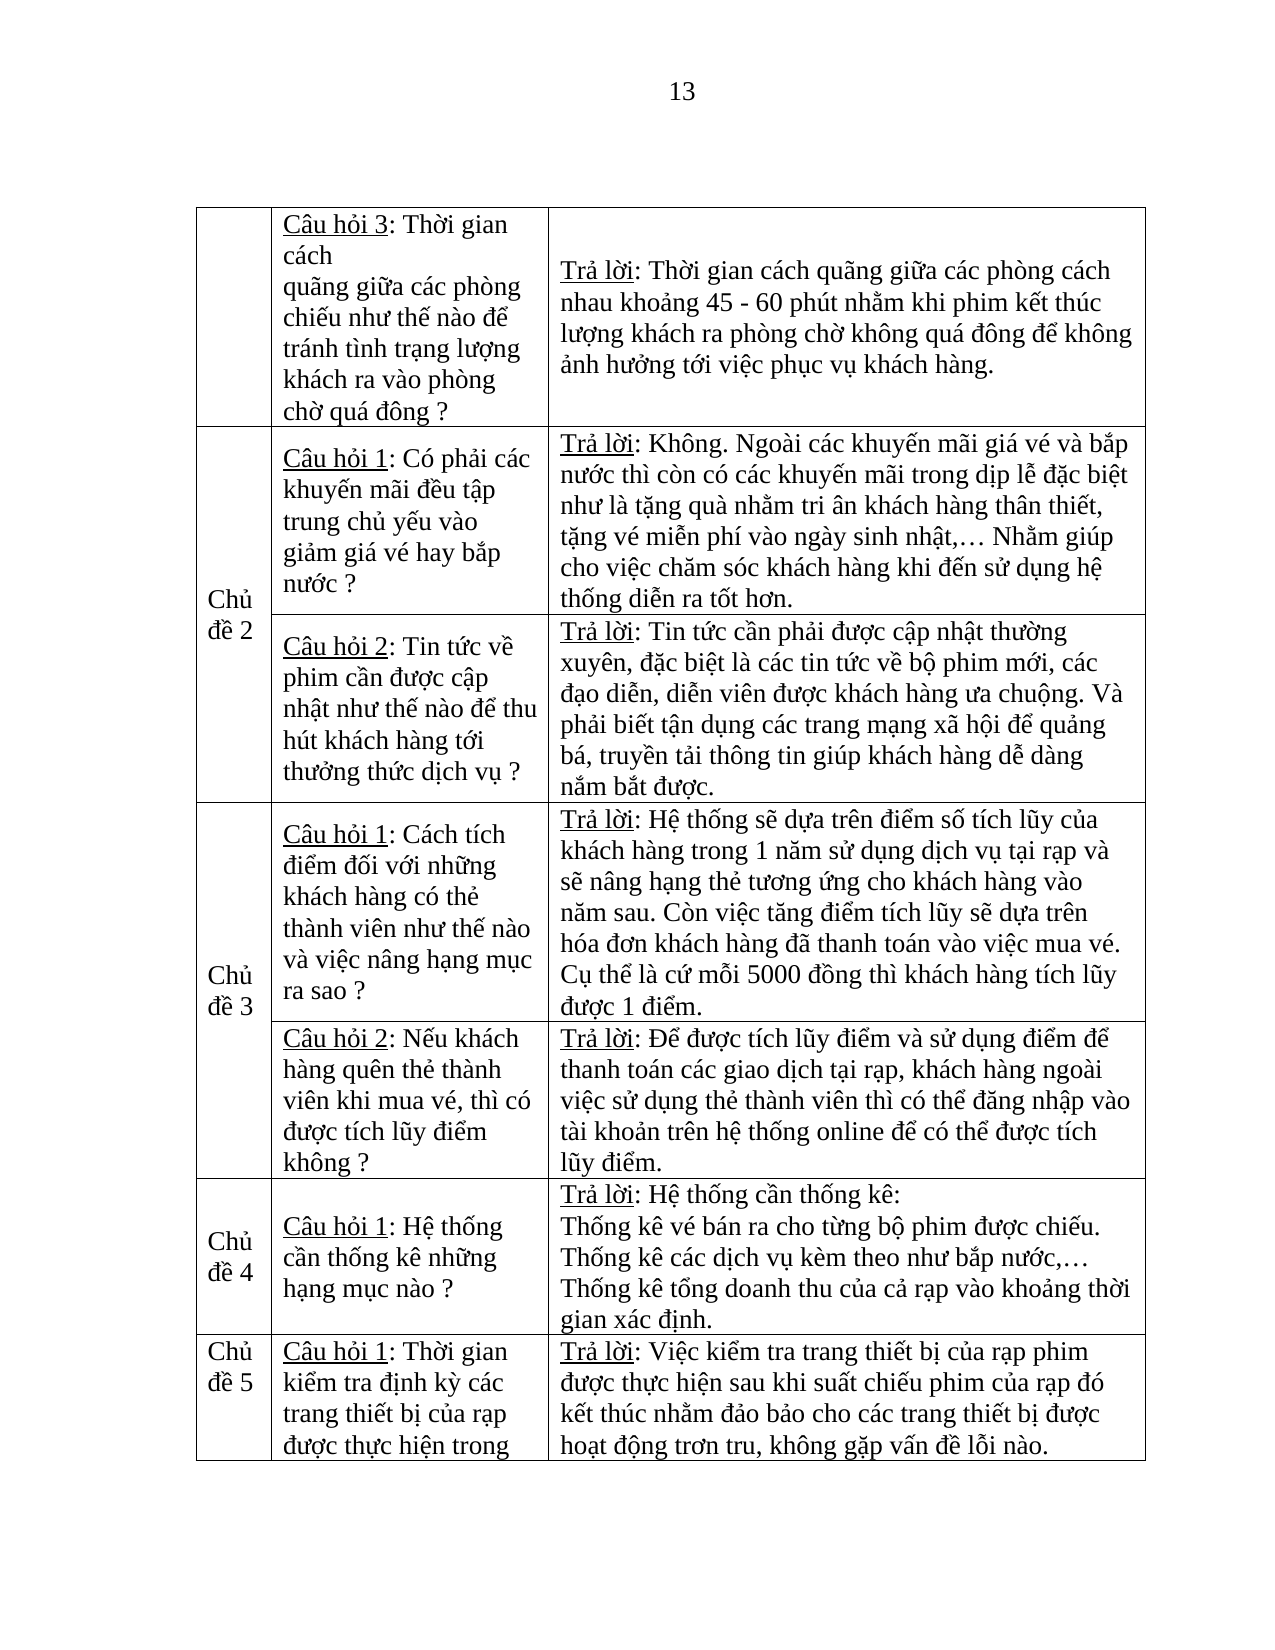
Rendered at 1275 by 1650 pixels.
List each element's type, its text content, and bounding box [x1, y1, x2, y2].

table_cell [549, 1335, 1145, 1460]
table_cell Chủ đề 4 [197, 1179, 271, 1334]
table_cell Chủ đề 3 [197, 803, 271, 1177]
table_cell Câu hỏi 3: Thời gian cách quãng giữa các phòng chiếu như thế nào để tránh tình trạng lượng khách ra vào phòng chờ quá đông ? [272, 208, 548, 426]
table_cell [272, 1335, 548, 1460]
table_cell Trả lời: Không. Ngoài các khuyến mãi giá vé và bắp nước thì còn có các khuyến mãi trong dịp lễ đặc biệt như là tặng quà nhằm tri ân khách hàng thân thiết, tặng vé miễn phí vào ngày sinh nhật,… Nhằm giúp cho việc chăm sóc khách hàng khi đến sử dụng hệ thống diễn ra tốt hơn. [549, 427, 1145, 614]
table_cell Chủ đề 5 [197, 1335, 271, 1460]
table_cell Trả lời: Hệ thống cần thống kê: Thống kê vé bán ra cho từng bộ phim được chiếu. Thống kê các dịch vụ kèm theo như bắp nước,… Thống kê tổng doanh thu của cả rạp vào khoảng thời gian xác định. [549, 1179, 1145, 1334]
table_cell Câu hỏi 1: Có phải các khuyến mãi đều tập trung chủ yếu vào giảm giá vé hay bắp nước ? [272, 427, 548, 614]
table_cell Trả lời: Hệ thống sẽ dựa trên điểm số tích lũy của khách hàng trong 1 năm sử dụng dịch vụ tại rạp và sẽ nâng hạng thẻ tương ứng cho khách hàng vào năm sau. Còn việc tăng điểm tích lũy sẽ dựa trên hóa đơn khách hàng đã thanh toán vào việc mua vé. Cụ thể là cứ mỗi 5000 đồng thì khách hàng tích lũy được 1 điểm. [549, 803, 1145, 1021]
table_cell Trả lời: Để được tích lũy điểm và sử dụng điểm để thanh toán các giao dịch tại rạp, khách hàng ngoài việc sử dụng thẻ thành viên thì có thể đăng nhập vào tài khoản trên hệ thống online để có thể được tích lũy điểm. [549, 1022, 1145, 1177]
table_cell Chủ đề 2 [197, 427, 271, 802]
table_cell Câu hỏi 2: Nếu khách hàng quên thẻ thành viên khi mua vé, thì có được tích lũy điểm không ? [272, 1022, 548, 1177]
table_cell Trả lời: Tin tức cần phải được cập nhật thường xuyên, đặc biệt là các tin tức về bộ phim mới, các đạo diễn, diễn viên được khách hàng ưa chuộng. Và phải biết tận dụng các trang mạng xã hội để quảng bá, truyền tải thông tin giúp khách hàng dễ dàng nắm bắt được. [549, 615, 1145, 802]
table_cell Câu hỏi 1: Cách tích điểm đối với những khách hàng có thẻ thành viên như thế nào và việc nâng hạng mục ra sao ? [272, 803, 548, 1021]
table_cell Câu hỏi 2: Tin tức về phim cần được cập nhật như thế nào để thu hút khách hàng tới thưởng thức dịch vụ ? [272, 615, 548, 802]
table_cell Câu hỏi 1: Hệ thống cần thống kê những hạng mục nào ? [272, 1179, 548, 1334]
table_cell Trả lời: Thời gian cách quãng giữa các phòng cách nhau khoảng 45 - 60 phút nhằm khi phim kết thúc lượng khách ra phòng chờ không quá đông để không ảnh hưởng tới việc phục vụ khách hàng. [549, 208, 1145, 426]
